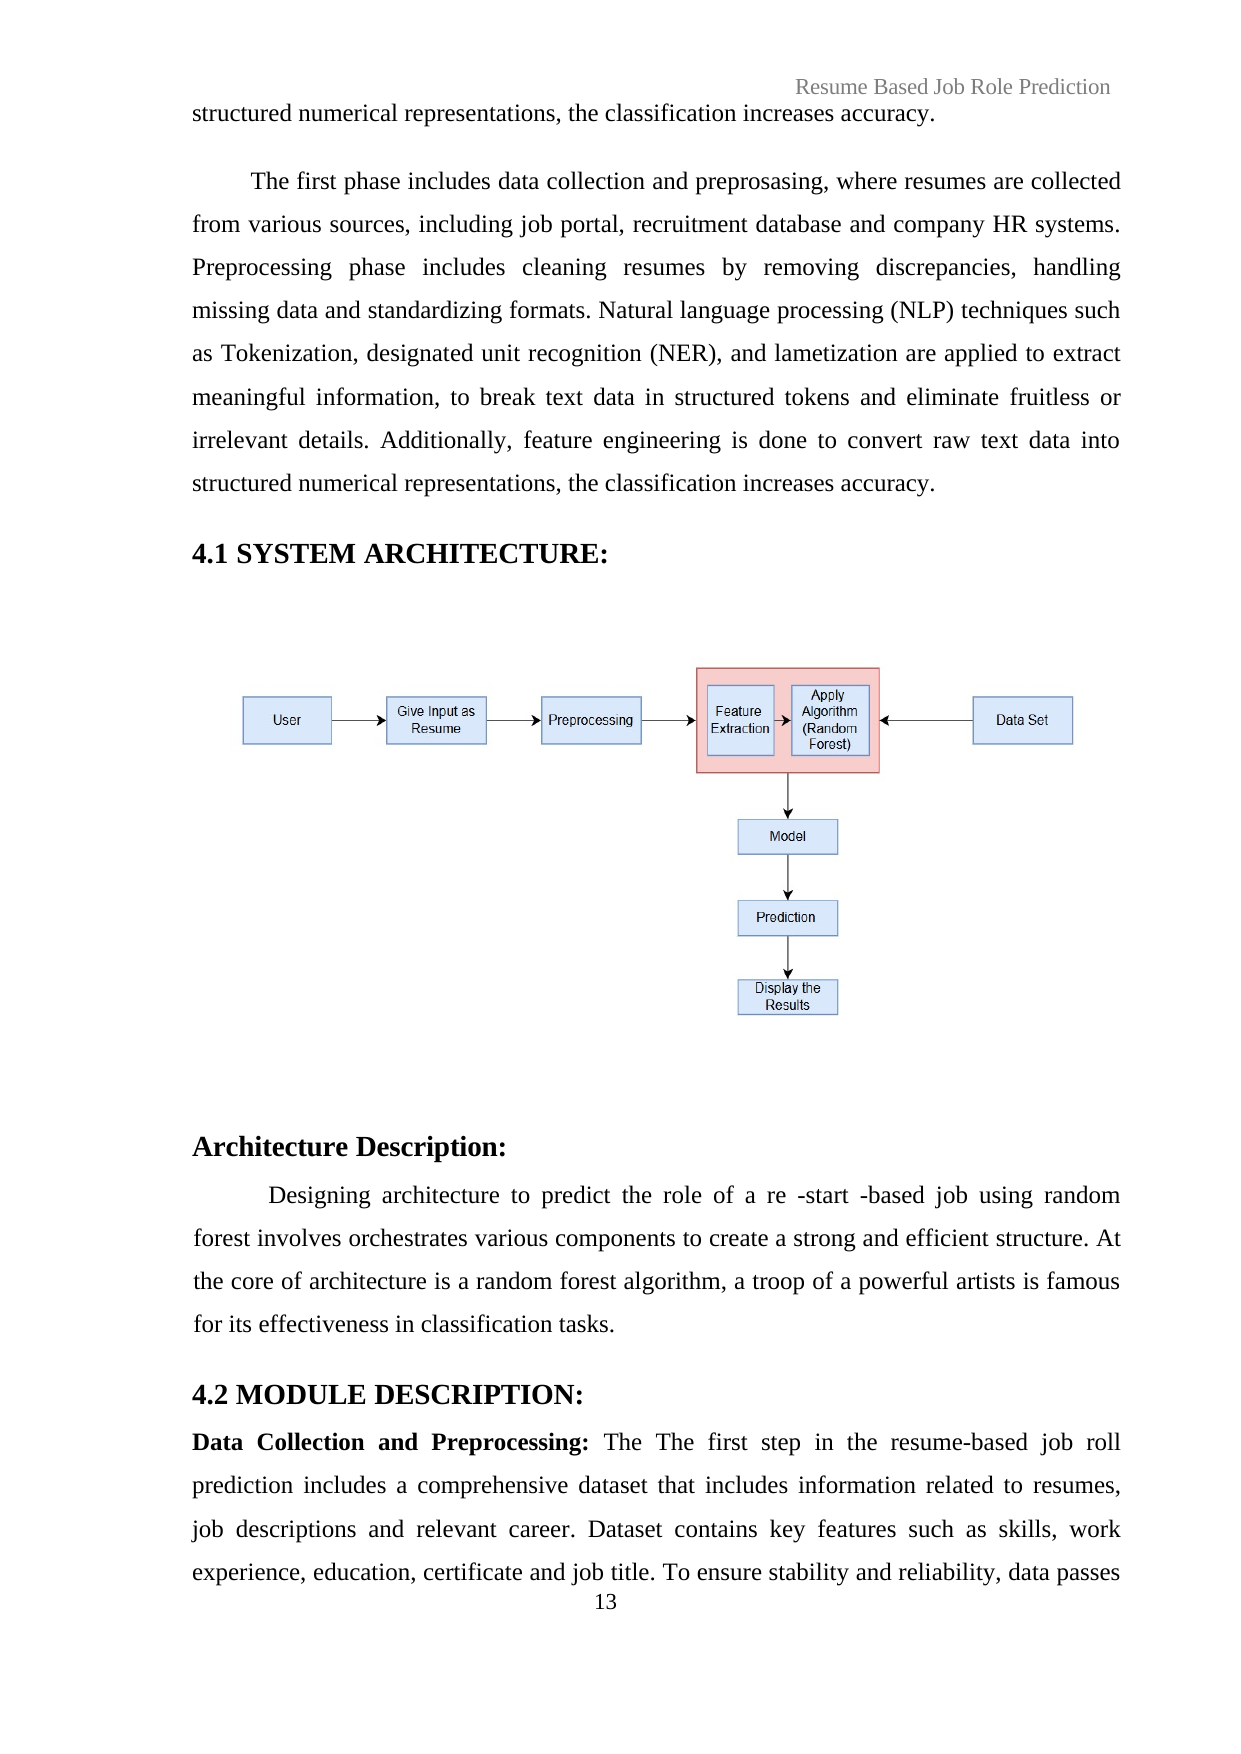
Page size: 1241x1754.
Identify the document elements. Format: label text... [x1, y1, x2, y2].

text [192, 1427, 1122, 1586]
picture [191, 615, 1119, 1086]
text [192, 98, 1122, 127]
subtitle 4.2 MODULE DESCRIPTION: [192, 1377, 1093, 1411]
subtitle Architecture Description: [192, 1129, 1122, 1163]
text The first phase includes data collection and preprosasing, where resumes are collected from various sources, including job portal, recruitment database and company HR systems. Preprocessing phase includes cleaning resumes by removing discrepancies, handling missing data and standardizing formats. Natural language processing (NLP) techniques such as Tokenization, designated unit recognition (NER), and lametization are applied to extract meaningful information, to break text data in structured tokens and eliminate fruitless or irrelevant details. Additionally, feature engineering is done to convert raw text data into structured numerical representations, the classification increases accuracy. [192, 166, 1122, 497]
text Designing architecture to predict the role of a re -start -based job using random forest involves orchestrates various components to create a strong and efficient structure. At the core of architecture is a random forest algorithm, a troop of a powerful artists is famous for its effectiveness in classification tasks. [193, 1180, 1122, 1338]
subtitle SYSTEM ARCHITECTURE: [192, 536, 1093, 569]
